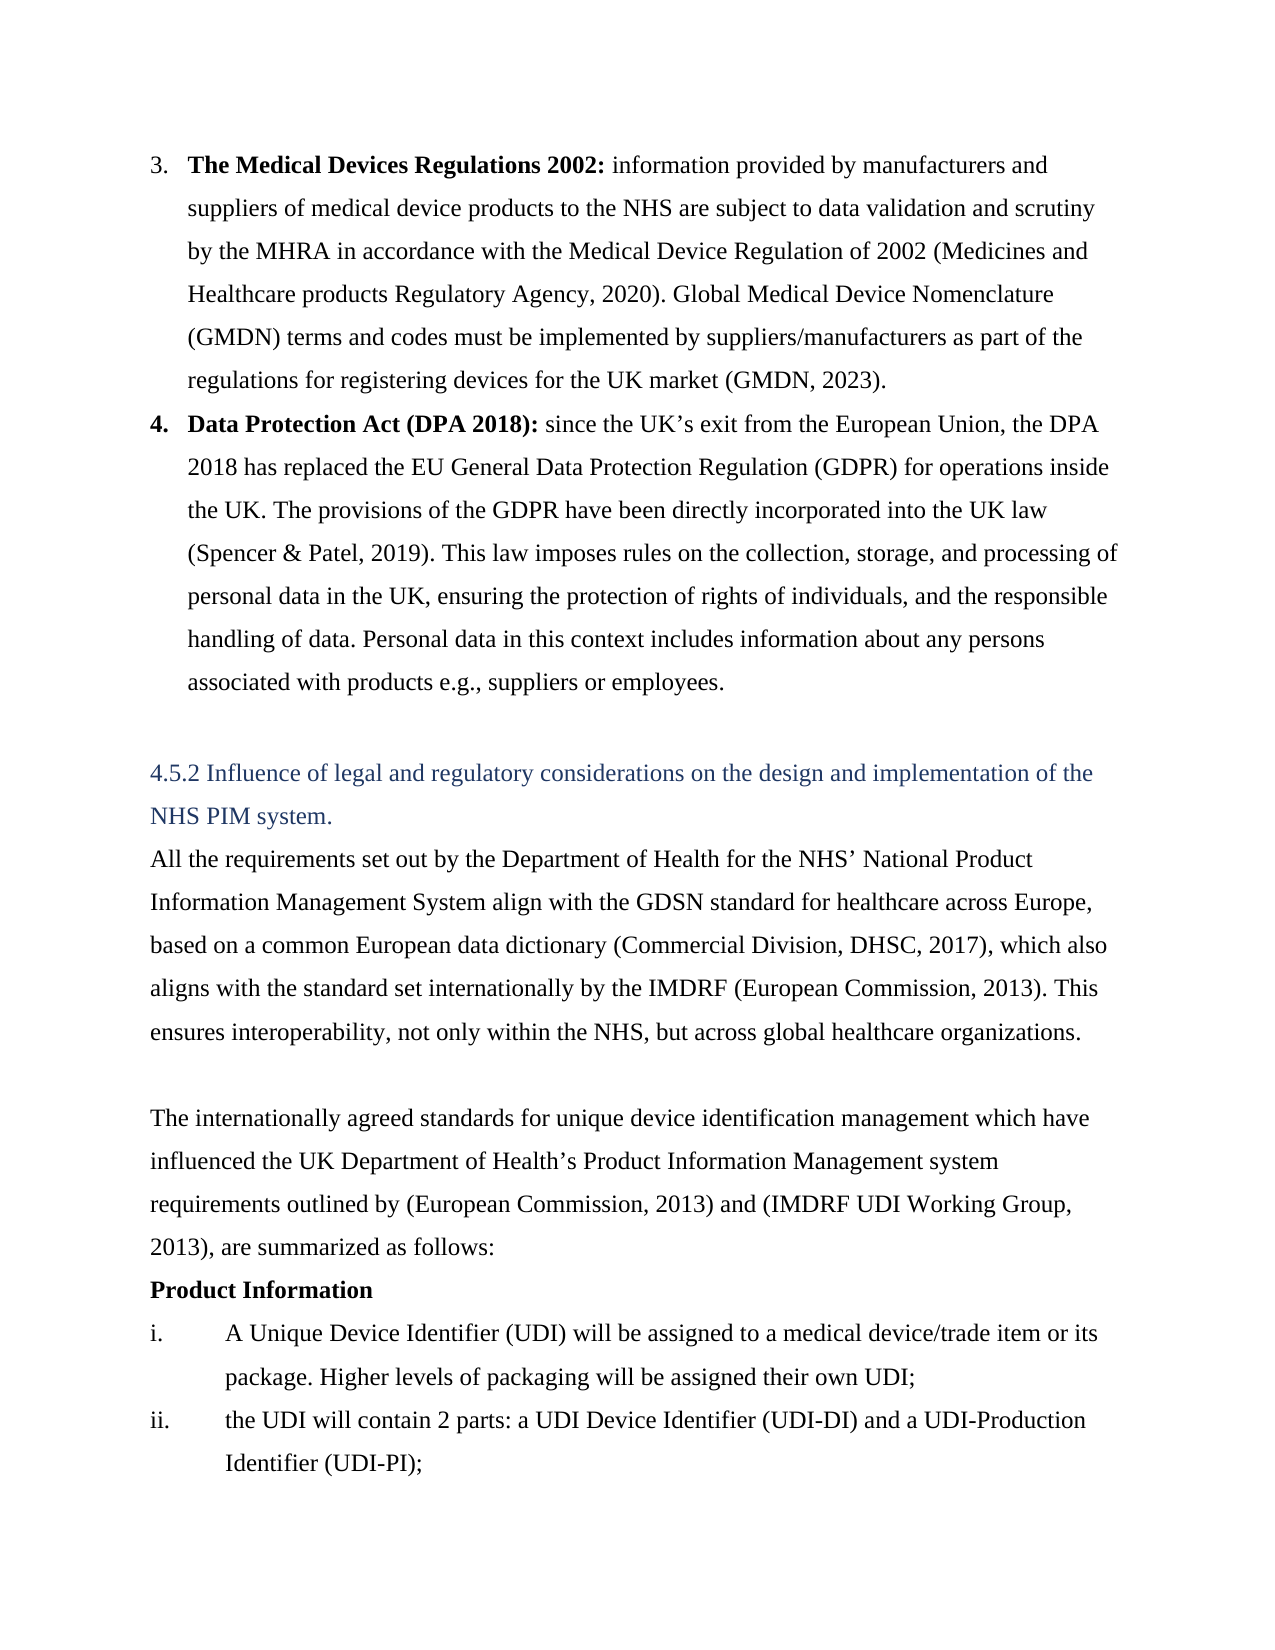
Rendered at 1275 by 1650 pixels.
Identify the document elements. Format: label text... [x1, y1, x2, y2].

list The Medical Devices Regulations 2002: information provided by manufacturers and suppliers of medical device products to the NHS are subject to data validation and scrutiny by the MHRA in accordance with the Medical Device Regulation of 2002 . Global Medical Device Nomenclature (GMDN) terms and codes must be implemented by suppliers/manufacturers as part of the regulations for registering devices for the UK market . [150, 150, 1125, 394]
text All the requirements set out by the Department of Health for the NHS’ National Product Information Management System align with the GDSN standard for healthcare across Europe, based on a common European data dictionary , which also aligns with the standard set internationally by the IMDRF . This ensures interoperability, not only within the NHS, but across global healthcare organizations. [150, 844, 1125, 1045]
subtitle 4.5.2 Influence of legal and regulatory considerations on the design and implementation of the NHS PIM system. [150, 758, 1125, 830]
text Product Information [150, 1275, 1125, 1304]
list Data Protection Act (DPA 2018): since the UK’s exit from the European Union, the DPA 2018 has replaced the EU General Data Protection Regulation (GDPR) for operations inside the UK. The provisions of the GDPR have been directly incorporated into the UK law . This law imposes rules on the collection, storage, and processing of personal data in the UK, ensuring the protection of rights of individuals, and the responsible handling of data. Personal data in this context includes information about any persons associated with products e.g., suppliers or employees. [150, 409, 1125, 696]
list A Unique Device Identifier (UDI) will be assigned to a medical device/trade item or its package. Higher levels of packaging will be assigned their own UDI; [150, 1318, 1125, 1390]
list the UDI will contain 2 parts: a UDI Device Identifier (UDI-DI) and a UDI-Production Identifier (UDI-PI); [150, 1405, 1125, 1477]
text The internationally agreed standards for unique device identification management which have influenced the UK Department of Health’s Product Information Management system requirements outlined by and , are summarized as follows: [150, 1103, 1125, 1261]
